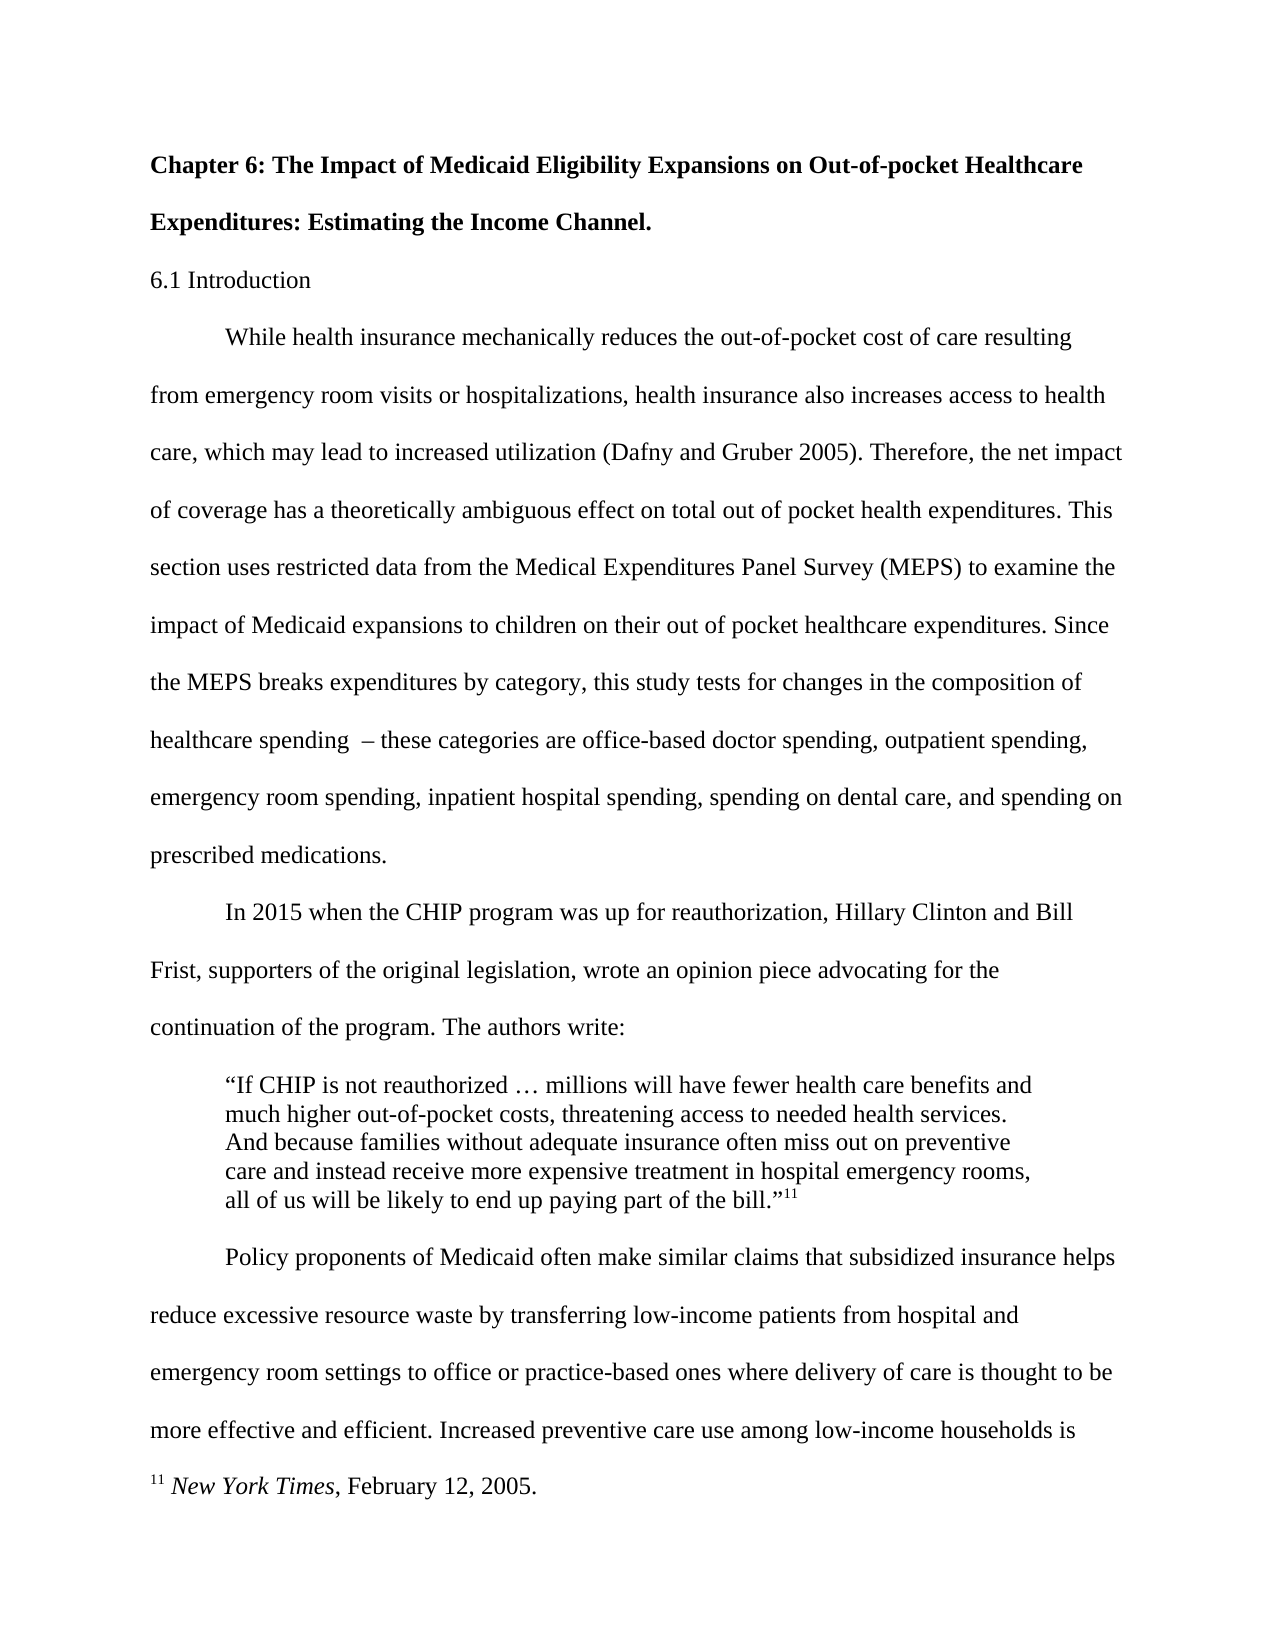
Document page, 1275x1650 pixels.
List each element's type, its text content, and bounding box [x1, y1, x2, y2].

text In 2015 when the CHIP program was up for reauthorization, Hillary Clinton and Bill Frist, supporters of the original legislation, wrote an opinion piece advocating for the continuation of the program. The authors write: [150, 897, 1125, 1041]
text “If CHIP is not reauthorized … millions will have fewer health care benefits and much higher out-of-pocket costs, threatening access to needed health services. And because families without adequate insurance often miss out on preventive care and instead receive more expensive treatment in hospital emergency rooms, all of us will be likely to end up paying part of the bill.” [225, 1070, 1050, 1214]
text Chapter 6: The Impact of Medicaid Eligibility Expansions on Out-of-pocket Healthcare Expenditures: Estimating the Income Channel. [150, 150, 1125, 236]
text While health insurance mechanically reduces the out-of-pocket cost of care resulting from emergency room visits or hospitalizations, health insurance also increases access to health care, which may lead to increased utilization (Dafny and Gruber 2005). Therefore, the net impact of coverage has a theoretically ambiguous effect on total out of pocket health expenditures. This section uses restricted data from the Medical Expenditures Panel Survey (MEPS) to examine the impact of Medicaid expansions to children on their out of pocket healthcare expenditures. Since the MEPS breaks expenditures by category, this study tests for changes in the composition of healthcare spending – these categories are office-based doctor spending, outpatient spending, emergency room spending, inpatient hospital spending, spending on dental care, and spending on prescribed medications. [150, 322, 1125, 869]
text 6.1 Introduction [150, 265, 1125, 294]
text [150, 1242, 1125, 1444]
